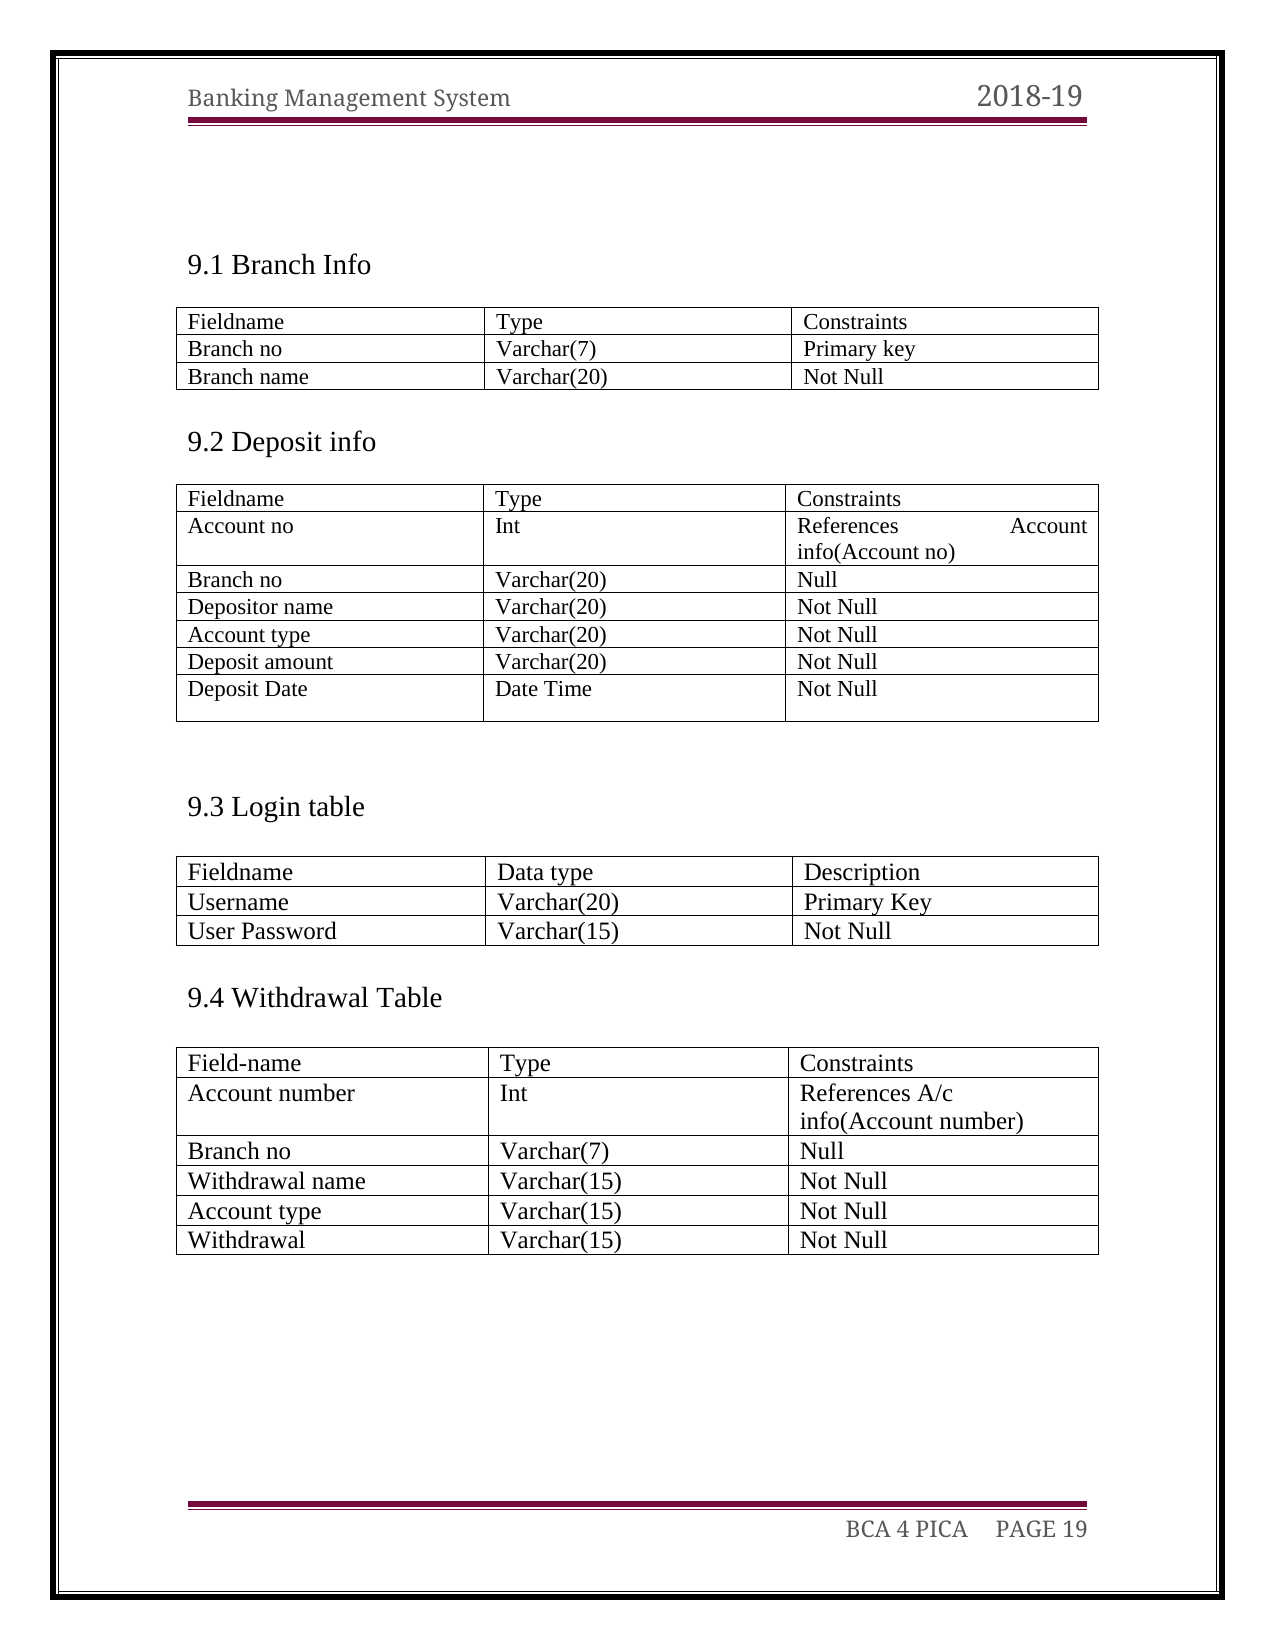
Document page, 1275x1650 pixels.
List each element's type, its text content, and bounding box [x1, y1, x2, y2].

table_cell Varchar(20) [484, 566, 785, 592]
table_cell Depositor name [177, 593, 483, 619]
table_cell Varchar(15) [486, 916, 792, 945]
table_cell Int [489, 1078, 788, 1135]
table_cell Varchar(20) [484, 648, 785, 674]
table_header Type [484, 485, 785, 511]
table_cell Not Null [789, 1196, 1098, 1224]
table_header Constraints [789, 1048, 1098, 1077]
table_cell Varchar(20) [484, 593, 785, 619]
table_cell Primary Key [793, 887, 1098, 915]
table_cell Branch no [177, 335, 484, 362]
table_header Type [489, 1048, 788, 1077]
table_cell Varchar(15) [489, 1226, 788, 1254]
table_cell Deposit amount [177, 648, 483, 674]
table_header Type [485, 308, 791, 334]
text 9.4 Withdrawal Table [187, 980, 1087, 1013]
table_cell Branch name [177, 363, 484, 389]
table_cell Not Null [792, 363, 1098, 389]
table_cell Int [484, 512, 785, 565]
table_header Fieldname [177, 308, 484, 334]
table_cell Withdrawal name [177, 1166, 488, 1195]
table_cell Branch no [177, 566, 483, 592]
table_cell Withdrawal [177, 1226, 488, 1254]
table_header Data type [486, 857, 792, 886]
table_cell Not Null [789, 1166, 1098, 1195]
table_cell User Password [177, 916, 485, 945]
text 9.1 Branch Info [187, 247, 1087, 281]
table_cell Not Null [789, 1226, 1098, 1254]
table_cell References Account info(Account no) [786, 512, 1098, 565]
table_cell Not Null [786, 675, 1098, 721]
table_cell Not Null [793, 916, 1098, 945]
table_cell Date Time [484, 675, 785, 721]
table_header Field-name [177, 1048, 488, 1077]
text 9.3 Login table [187, 789, 1087, 822]
table_header Fieldname [177, 485, 483, 511]
table_cell Deposit Date [177, 675, 483, 721]
table_cell Username [177, 887, 485, 915]
table_cell Branch no [177, 1136, 488, 1165]
table_cell Not Null [786, 593, 1098, 619]
table_cell Account number [177, 1078, 488, 1135]
table_cell Varchar(20) [484, 621, 785, 647]
table_cell Account no [177, 512, 483, 565]
table_header Fieldname [177, 857, 485, 886]
table_header Description [793, 857, 1098, 886]
table_cell Varchar(15) [489, 1166, 788, 1195]
table_cell References A/c info(Account number) [789, 1078, 1098, 1135]
table_cell Null [789, 1136, 1098, 1165]
table_cell Account type [177, 1196, 488, 1224]
table_header Constraints [792, 308, 1098, 334]
table_cell Varchar(7) [485, 335, 791, 362]
table_cell Primary key [792, 335, 1098, 362]
table_cell Null [786, 566, 1098, 592]
table_cell Varchar(20) [485, 363, 791, 389]
text 9.2 Deposit info [187, 424, 1087, 457]
table_cell Not Null [786, 621, 1098, 647]
table_cell Account type [177, 621, 483, 647]
table_cell Not Null [786, 648, 1098, 674]
table_cell Varchar(15) [489, 1196, 788, 1224]
table_header Constraints [786, 485, 1098, 511]
table_cell Varchar(7) [489, 1136, 788, 1165]
table_cell Varchar(20) [486, 887, 792, 915]
